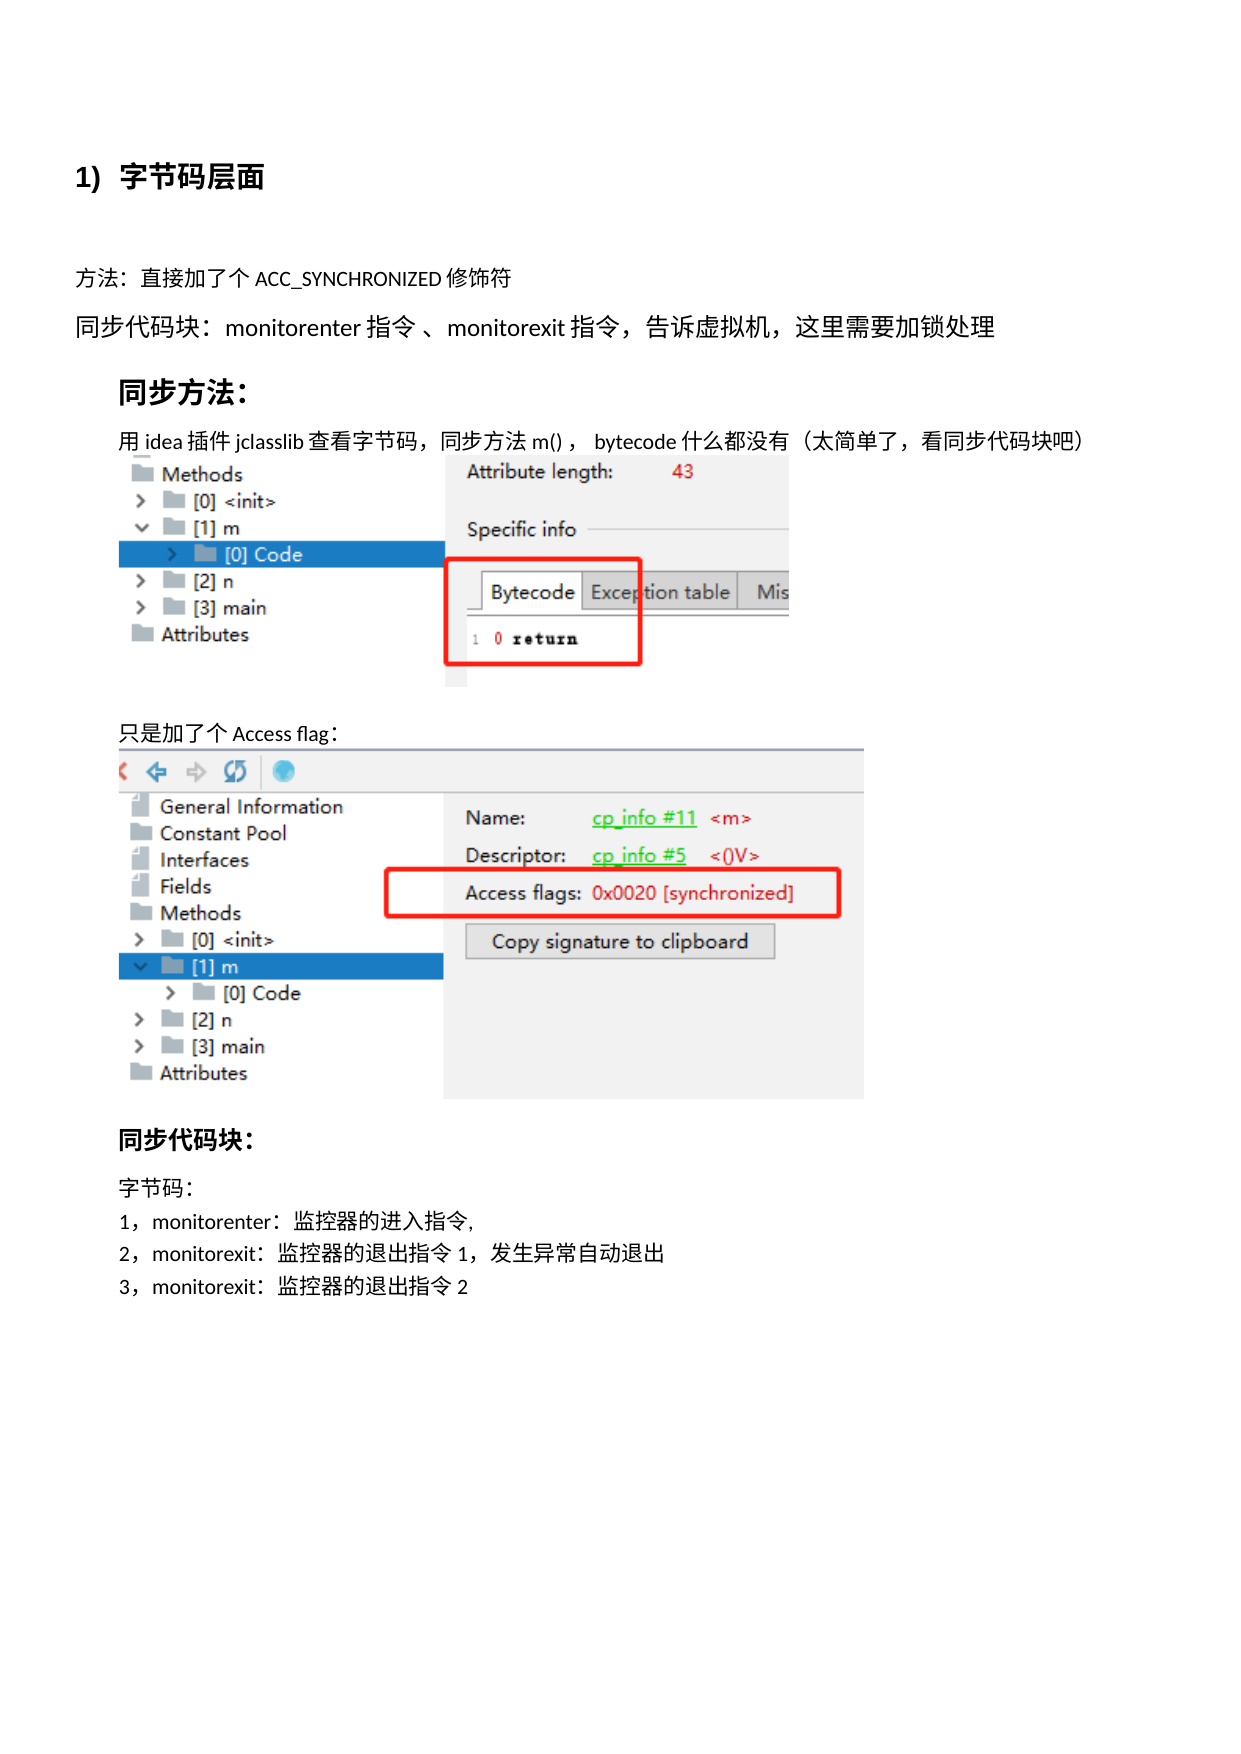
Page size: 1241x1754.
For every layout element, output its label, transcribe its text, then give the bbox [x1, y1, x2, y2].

list monitorexit：监控器的退出指令1，发生异常自动退出 [75, 1236, 1165, 1268]
list monitorexit：监控器的退出指令2 [75, 1268, 1165, 1301]
text 同步代码块： [75, 1106, 1165, 1171]
text 字节码： [75, 1171, 1165, 1203]
text 同步代码块：monitorenter指令 、monitorexit指令，告诉虚拟机，这里需要加锁处理 [75, 293, 1165, 358]
text 用idea插件jclasslib查看字节码，同步方法m() ， bytecode什么都没有（太简单了，看同步代码块吧） [75, 423, 1165, 456]
text 只是加了个Access flag： [75, 716, 1165, 748]
list monitorenter：监控器的进入指令, [75, 1203, 1165, 1236]
picture [118, 455, 789, 687]
picture [118, 748, 864, 1099]
text 方法：直接加了个 ACC_SYNCHRONIZED 修饰符 [75, 261, 1165, 293]
text 同步方法： [75, 358, 1165, 423]
subtitle 字节码层面 [75, 142, 1165, 207]
